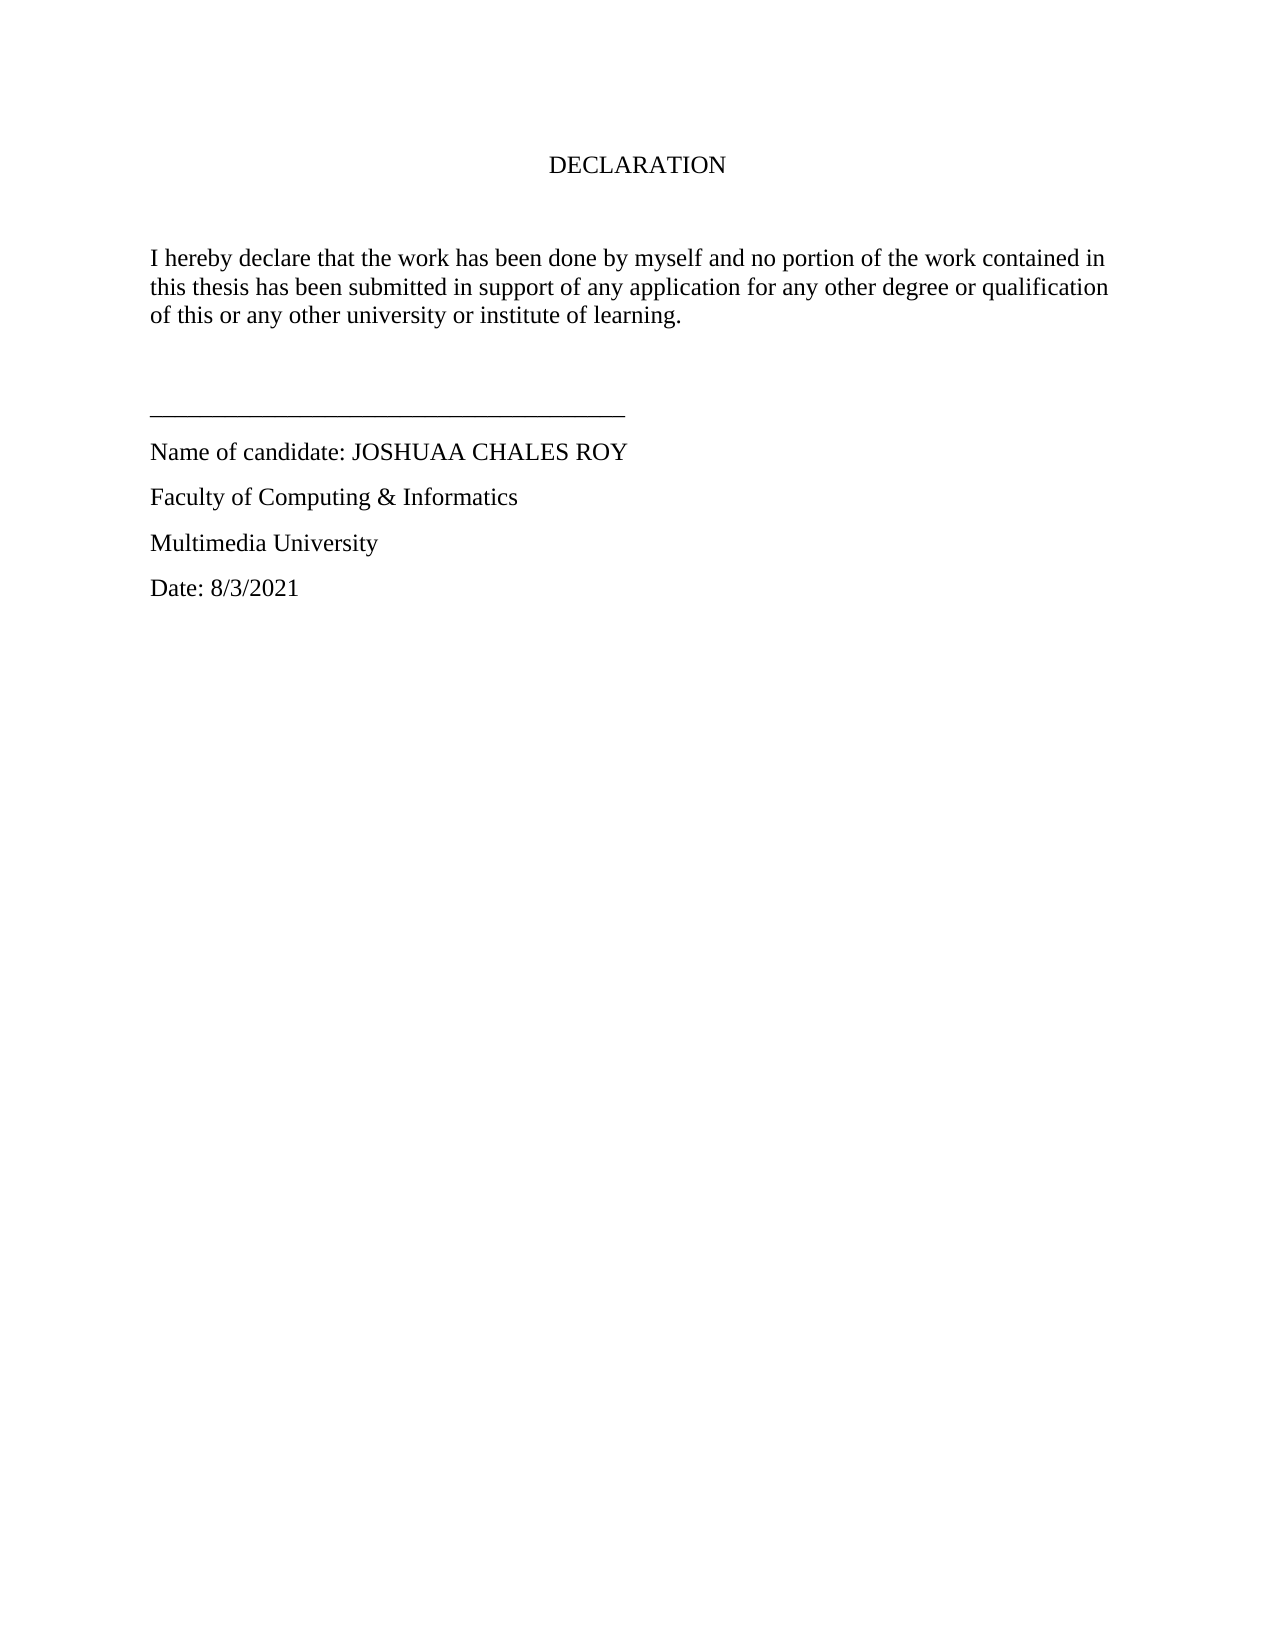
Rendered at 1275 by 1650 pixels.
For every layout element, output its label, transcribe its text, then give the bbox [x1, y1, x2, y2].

text Multimedia University [150, 528, 1125, 556]
text DECLARATION [150, 150, 1125, 179]
text Date: 8/3/2021 [150, 573, 1125, 602]
text Faculty of Computing & Informatics [150, 482, 1125, 511]
text ______________________________________ [150, 391, 1125, 420]
text I hereby declare that the work has been done by myself and no portion of the work contained in this thesis has been submitted in support of any application for any other degree or qualification of this or any other university or institute of learning. [150, 243, 1125, 329]
text Name of candidate: JOSHUAA CHALES ROY [150, 437, 1125, 466]
